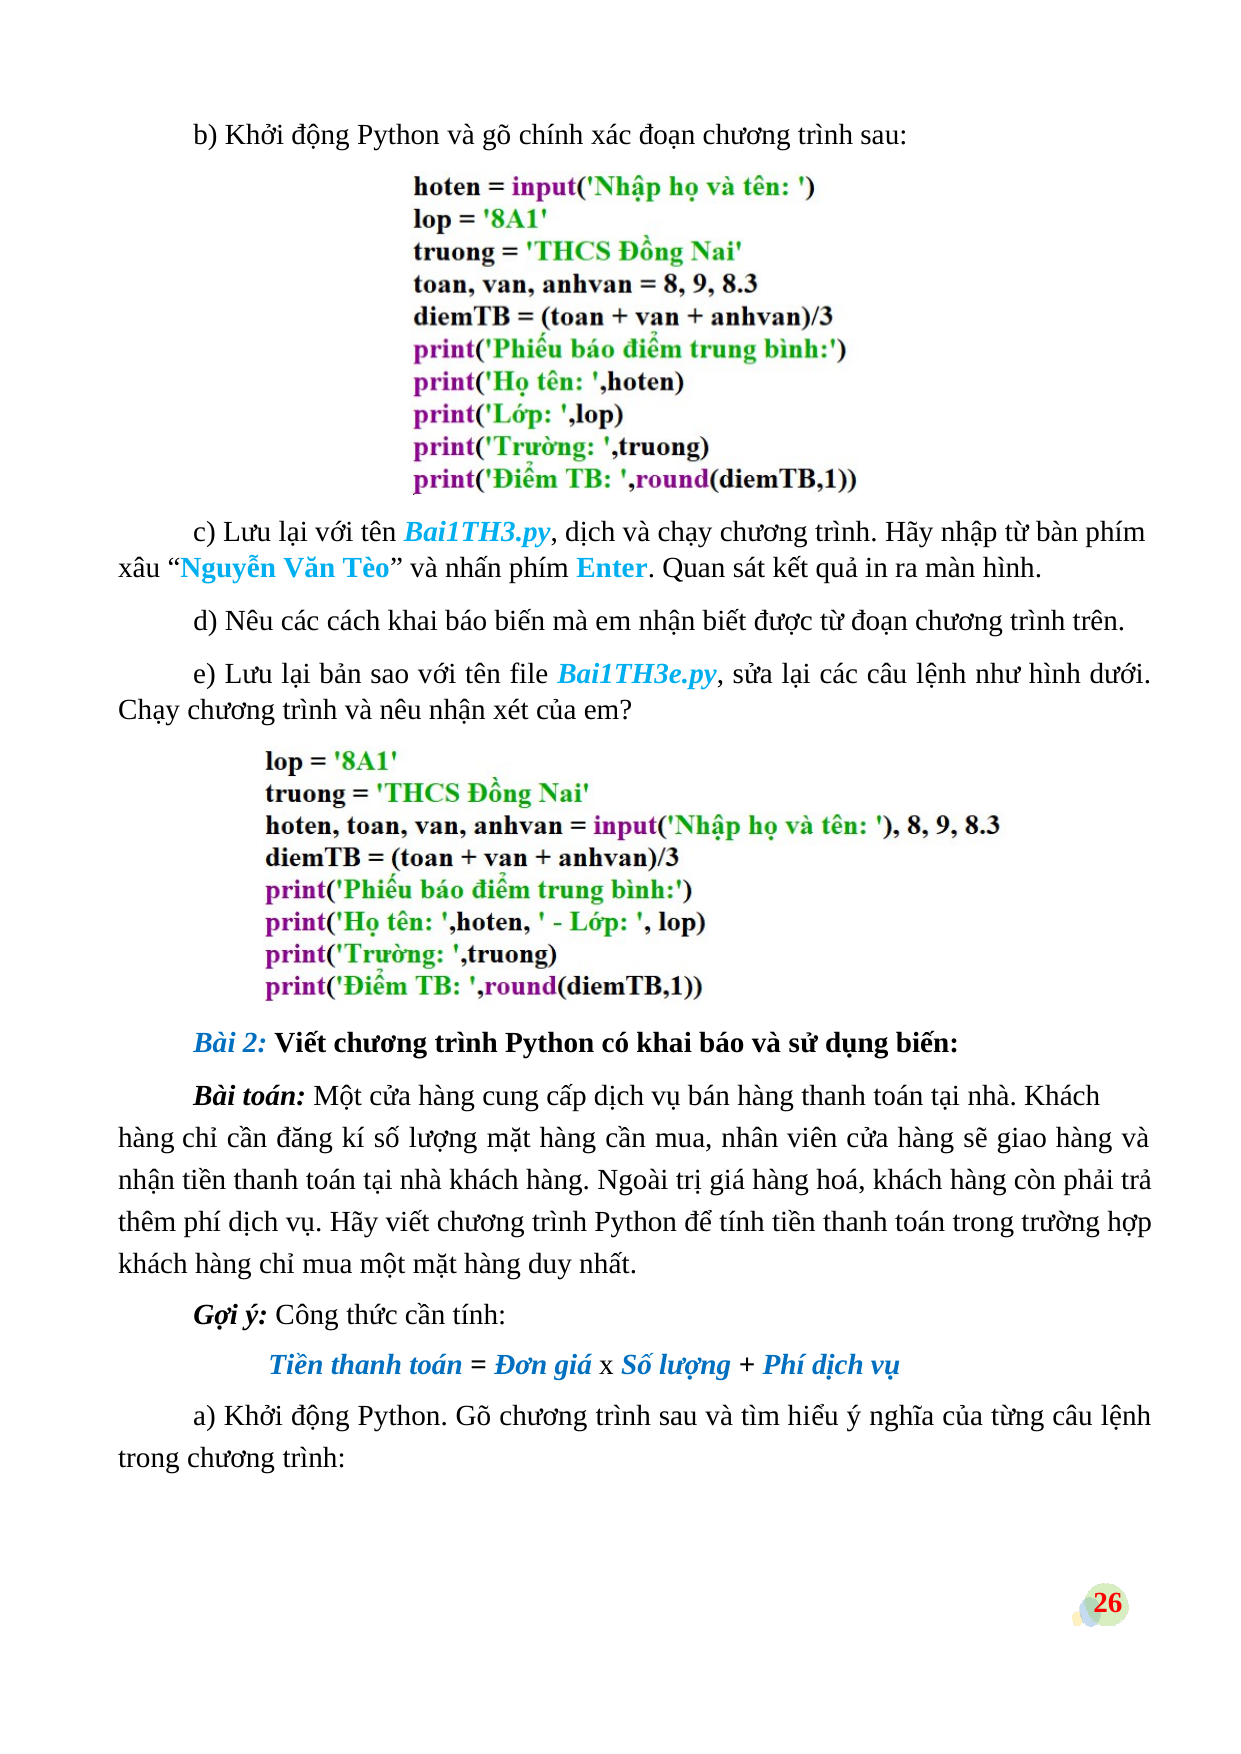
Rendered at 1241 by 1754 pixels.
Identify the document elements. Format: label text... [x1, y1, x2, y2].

picture [409, 171, 859, 495]
text d) Nêu các cách khai báo biến mà em nhận biết được từ đoạn chương trình trên. [193, 603, 1154, 637]
text e) Lưu lại bản sao với tên file Bai1TH3e.py, sửa lại các câu lệnh như hình dưới. Chạy chương trình và nêu nhận xét của em? [118, 656, 1159, 726]
text Bài toán: Một cửa hàng cung cấp dịch vụ bán hàng thanh toán tại nhà. Khách hàng chỉ cần đăng kí số lượng mặt hàng cần mua, nhân viên cửa hàng sẽ giao hàng và nhận tiền thanh toán tại nhà khách hàng. Ngoài trị giá hàng hoá, khách hàng còn phải trả thêm phí dịch vụ. Hãy viết chương trình Python để tính tiền thanh toán trong trường hợp khách hàng chỉ mua một mặt hàng duy nhất. [118, 1078, 1159, 1280]
text Bài 2: Viết chương trình Python có khai báo và sử dụng biến: [193, 1025, 1154, 1059]
text c) Lưu lại với tên Bai1TH3.py, dịch và chạy chương trình. Hãy nhập từ bàn phím xâu “Nguyễn Văn Tèo” và nhấn phím Enter. Quan sát kết quả in ra màn hình. [118, 514, 1152, 584]
picture [263, 746, 1007, 1007]
picture [1072, 1582, 1130, 1628]
text a) Khởi động Python. Gõ chương trình sau và tìm hiểu ý nghĩa của từng câu lệnh trong chương trình: [118, 1398, 1159, 1474]
text Tiền thanh toán = Đơn giá x Số lượng + Phí dịch vụ [268, 1347, 1154, 1381]
text Gợi ý: Công thức cần tính: [193, 1297, 1154, 1330]
text 26 [1093, 1585, 1154, 1619]
text b) Khởi động Python và gõ chính xác đoạn chương trình sau: [193, 117, 1154, 151]
